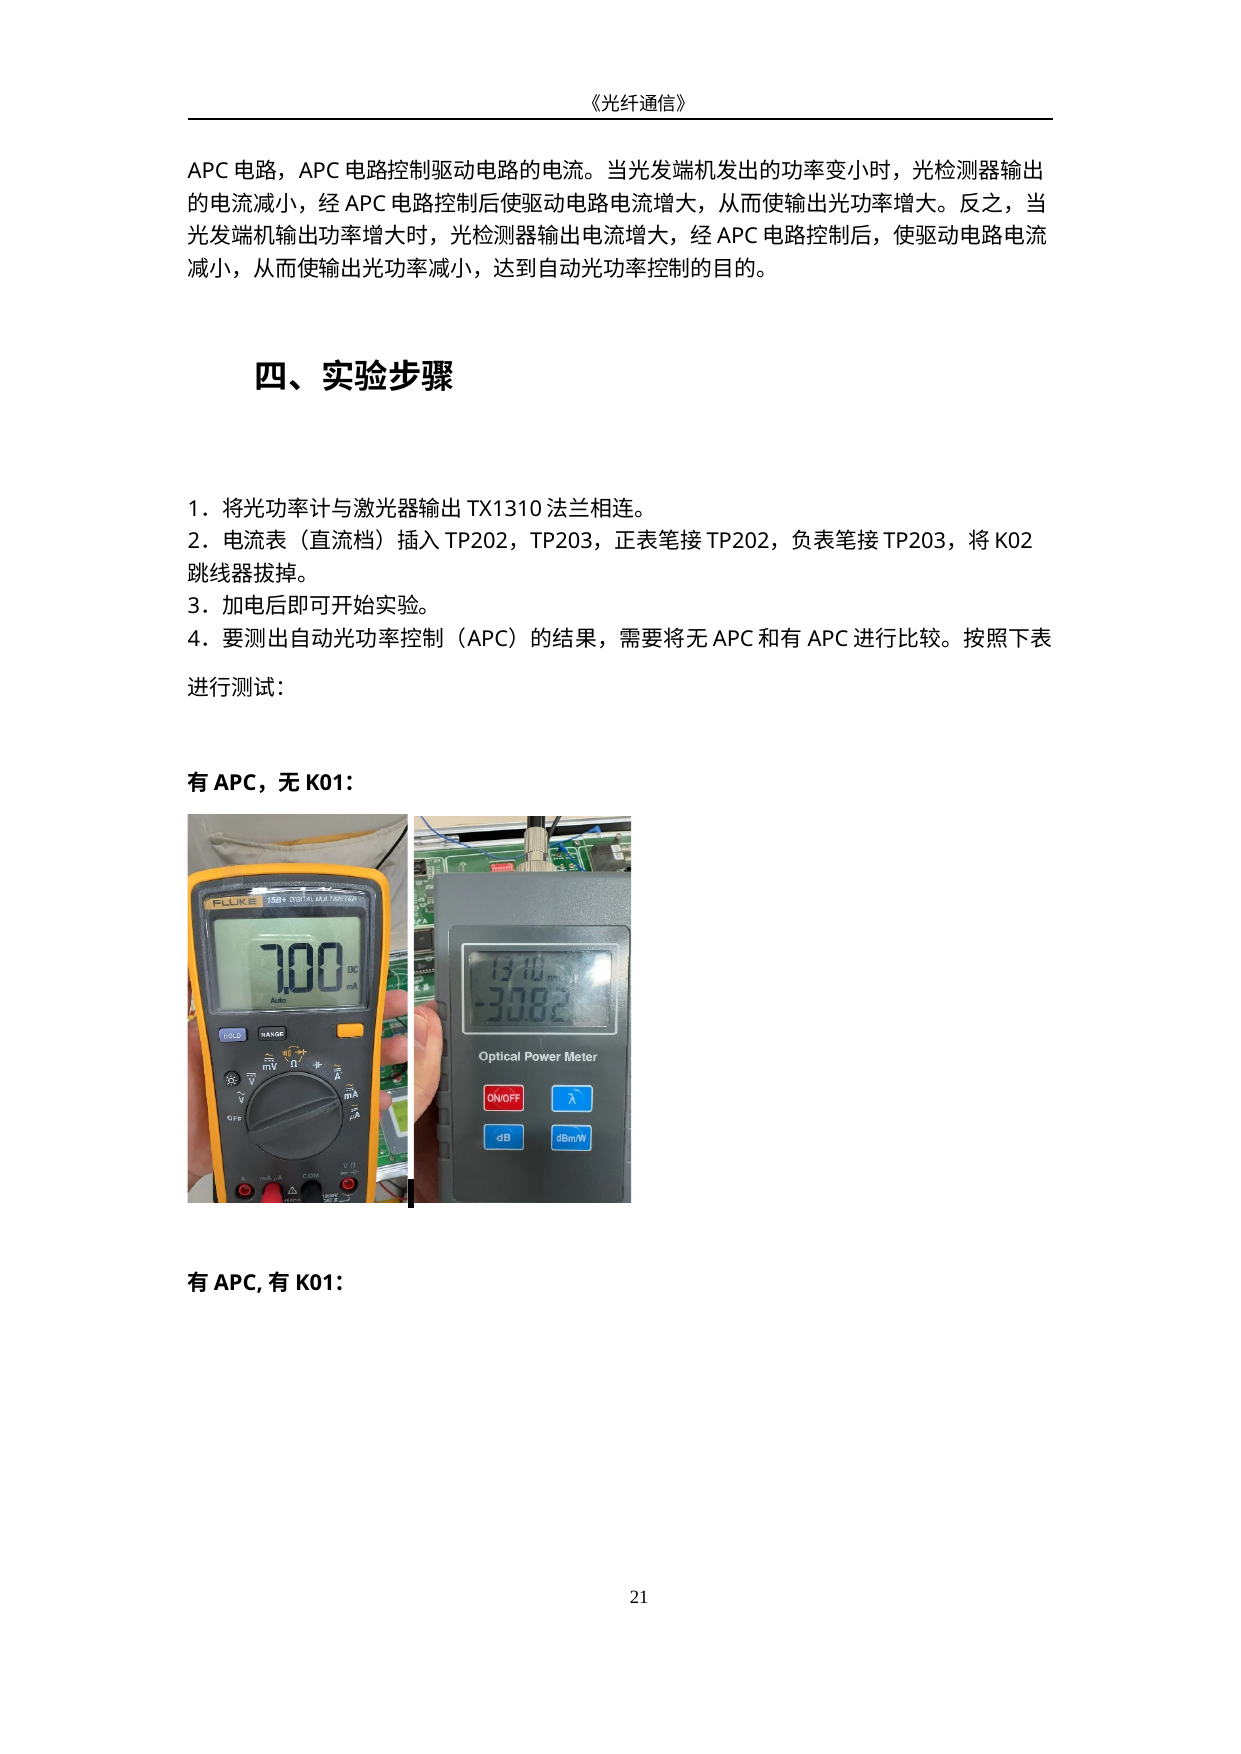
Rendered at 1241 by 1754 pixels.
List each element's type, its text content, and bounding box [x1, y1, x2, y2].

text 1．将光功率计与激光器输出TX1310法兰相连。 [187, 491, 1053, 523]
text 有APC, 有K01： [187, 1265, 1053, 1297]
text 2．电流表（直流档）插入TP202，TP203，正表笔接TP202，负表笔接TP203，将K02跳线器拔掉。 [187, 523, 1053, 588]
subtitle 四、实验步骤 [187, 341, 1053, 406]
text 4．要测出自动光功率控制（APC）的结果，需要将无APC和有APC进行比较。按照下表进行测试： [187, 621, 1053, 702]
text 3．加电后即可开始实验。 [187, 588, 1053, 621]
picture [413, 816, 632, 1203]
picture [187, 814, 408, 1203]
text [187, 153, 1053, 283]
text 有APC，无K01： [187, 765, 1053, 798]
